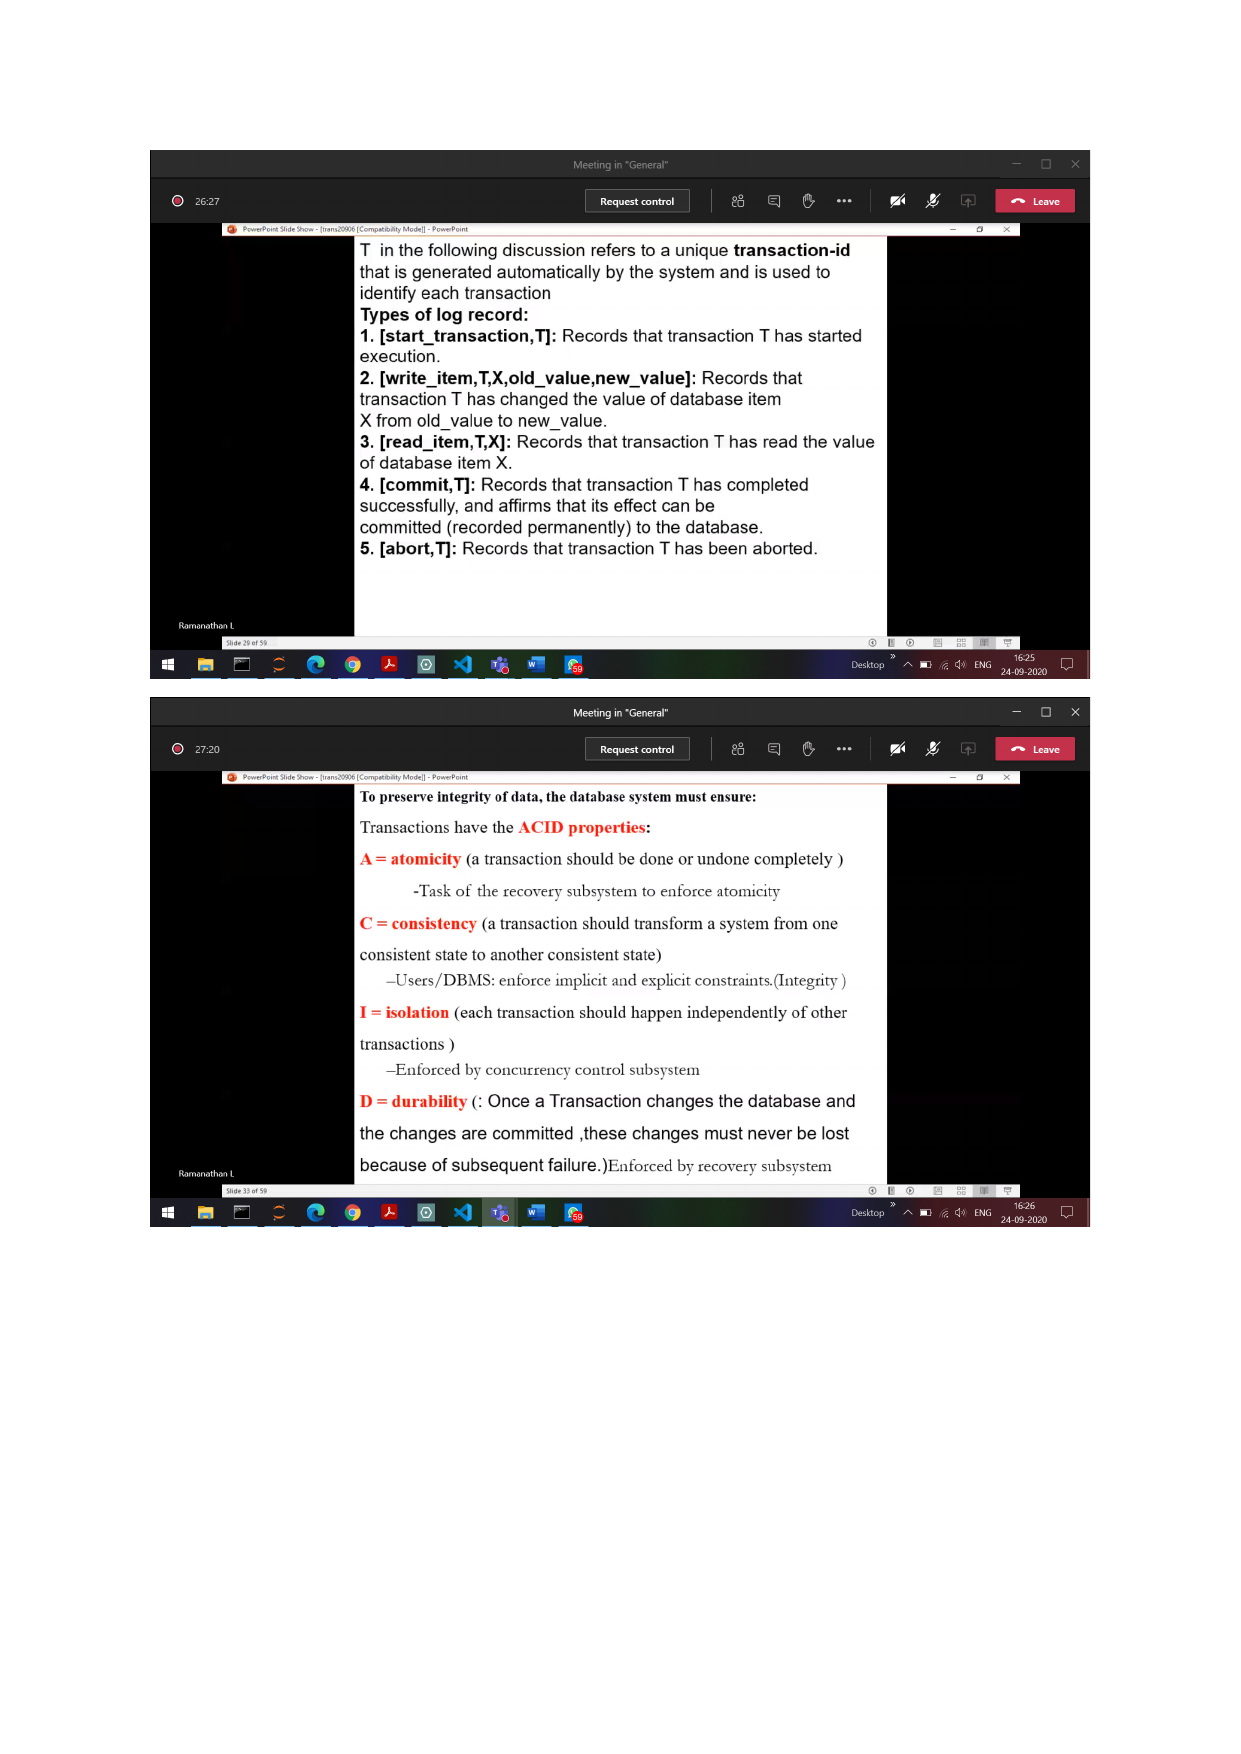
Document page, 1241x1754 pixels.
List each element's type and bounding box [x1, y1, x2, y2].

picture [150, 150, 1091, 679]
picture [150, 697, 1091, 1227]
